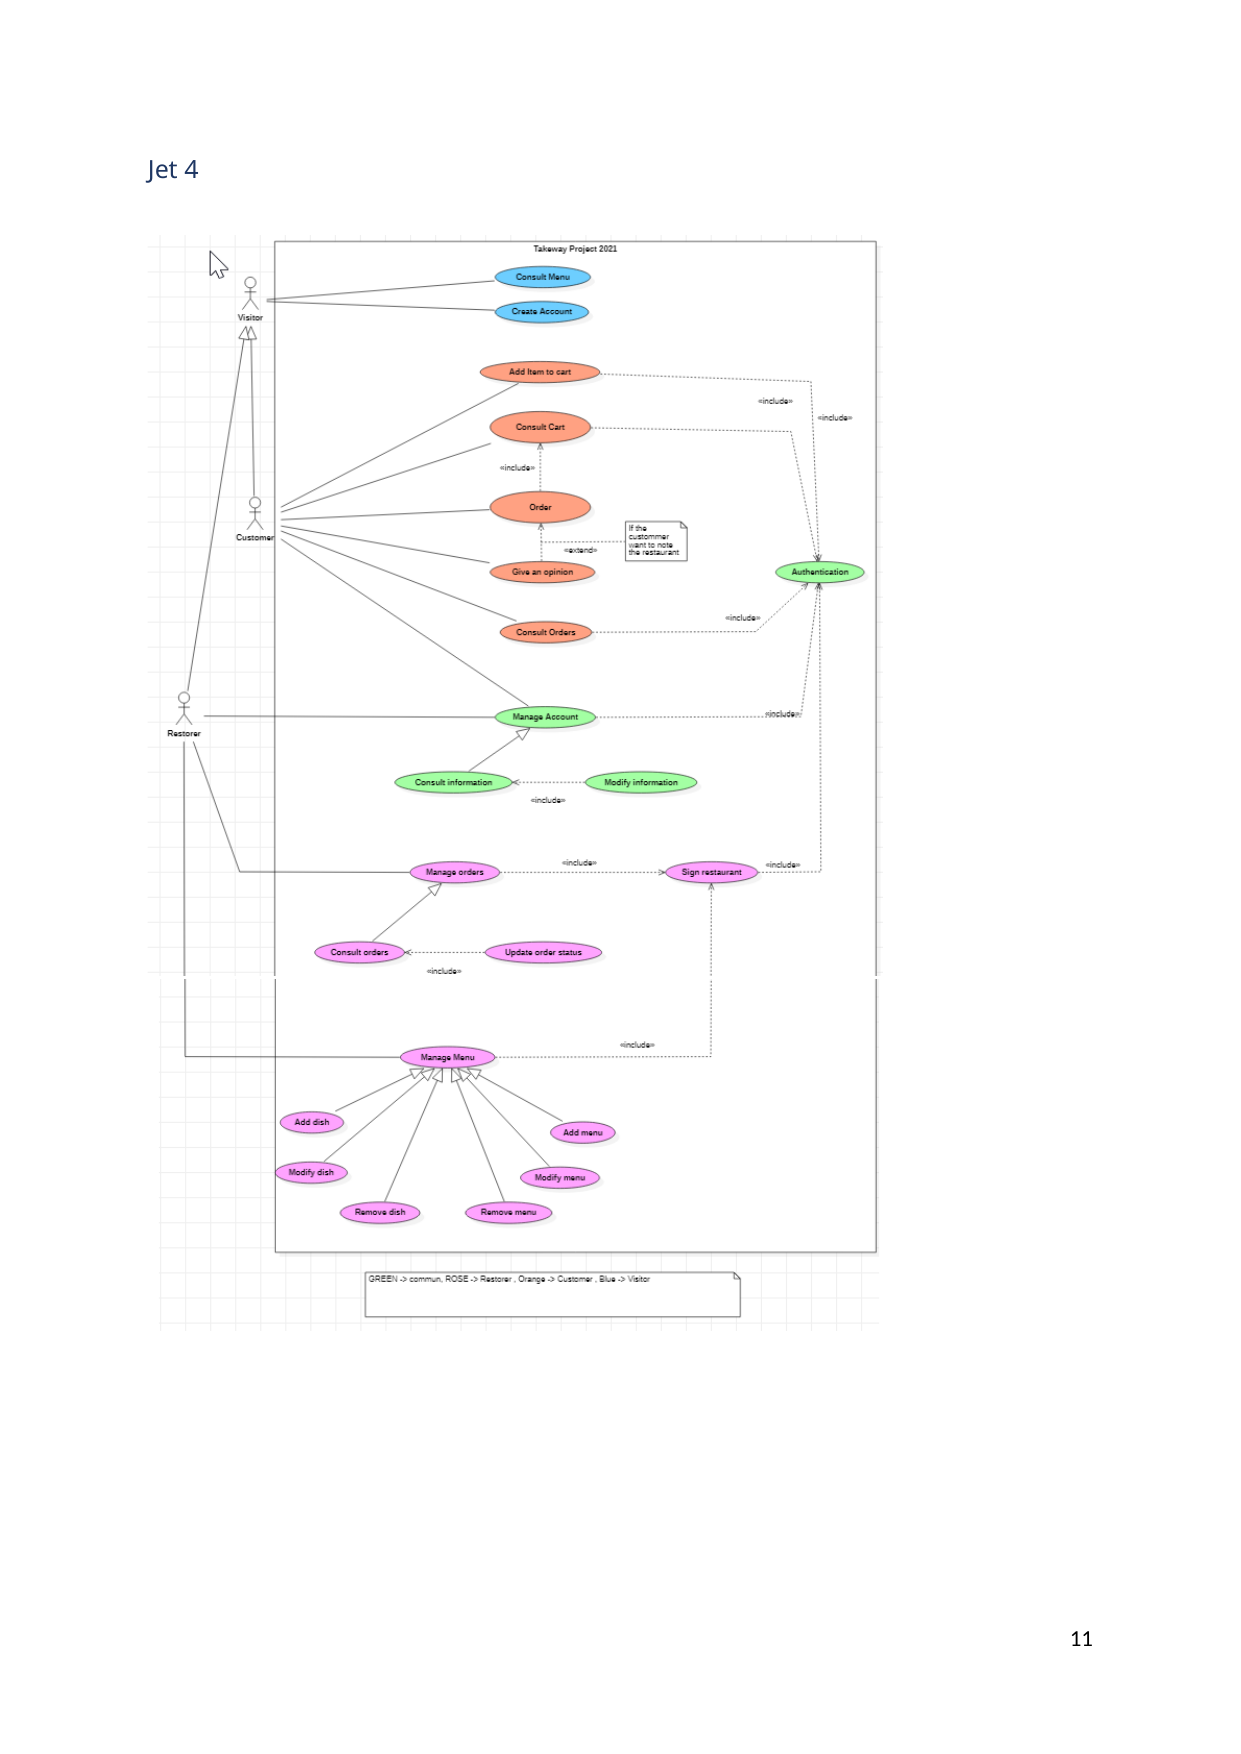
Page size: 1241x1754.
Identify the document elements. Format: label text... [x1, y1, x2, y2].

subtitle Jet 4 [148, 152, 1093, 186]
picture [147, 235, 883, 976]
